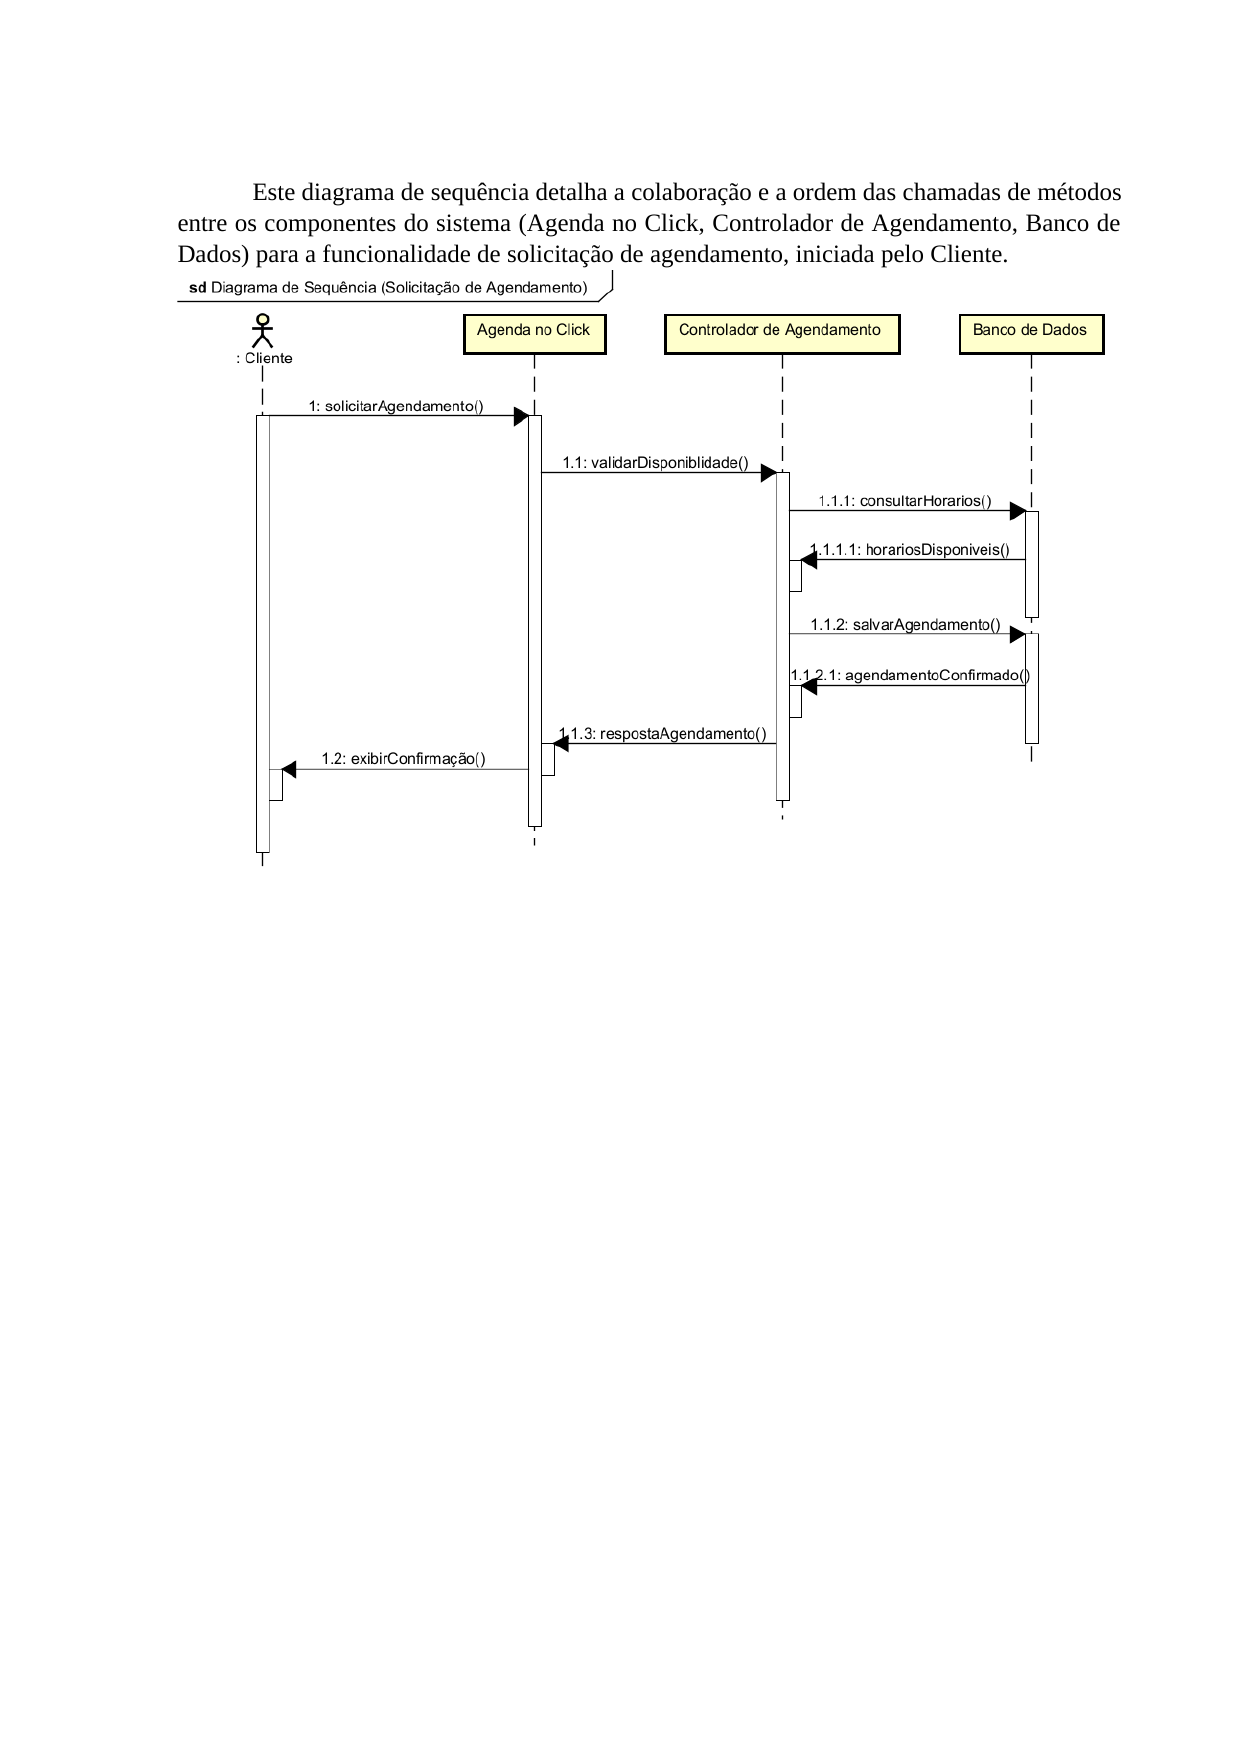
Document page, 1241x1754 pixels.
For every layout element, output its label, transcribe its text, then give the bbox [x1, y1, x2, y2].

text Este diagrama de sequência detalha a colaboração e a ordem das chamadas de métodos entre os componentes do sistema (Agenda no Click, Controlador de Agendamento, Banco de Dados) para a funcionalidade de solicitação de agendamento, iniciada pelo Cliente. [177, 177, 1122, 268]
picture [177, 270, 1122, 906]
